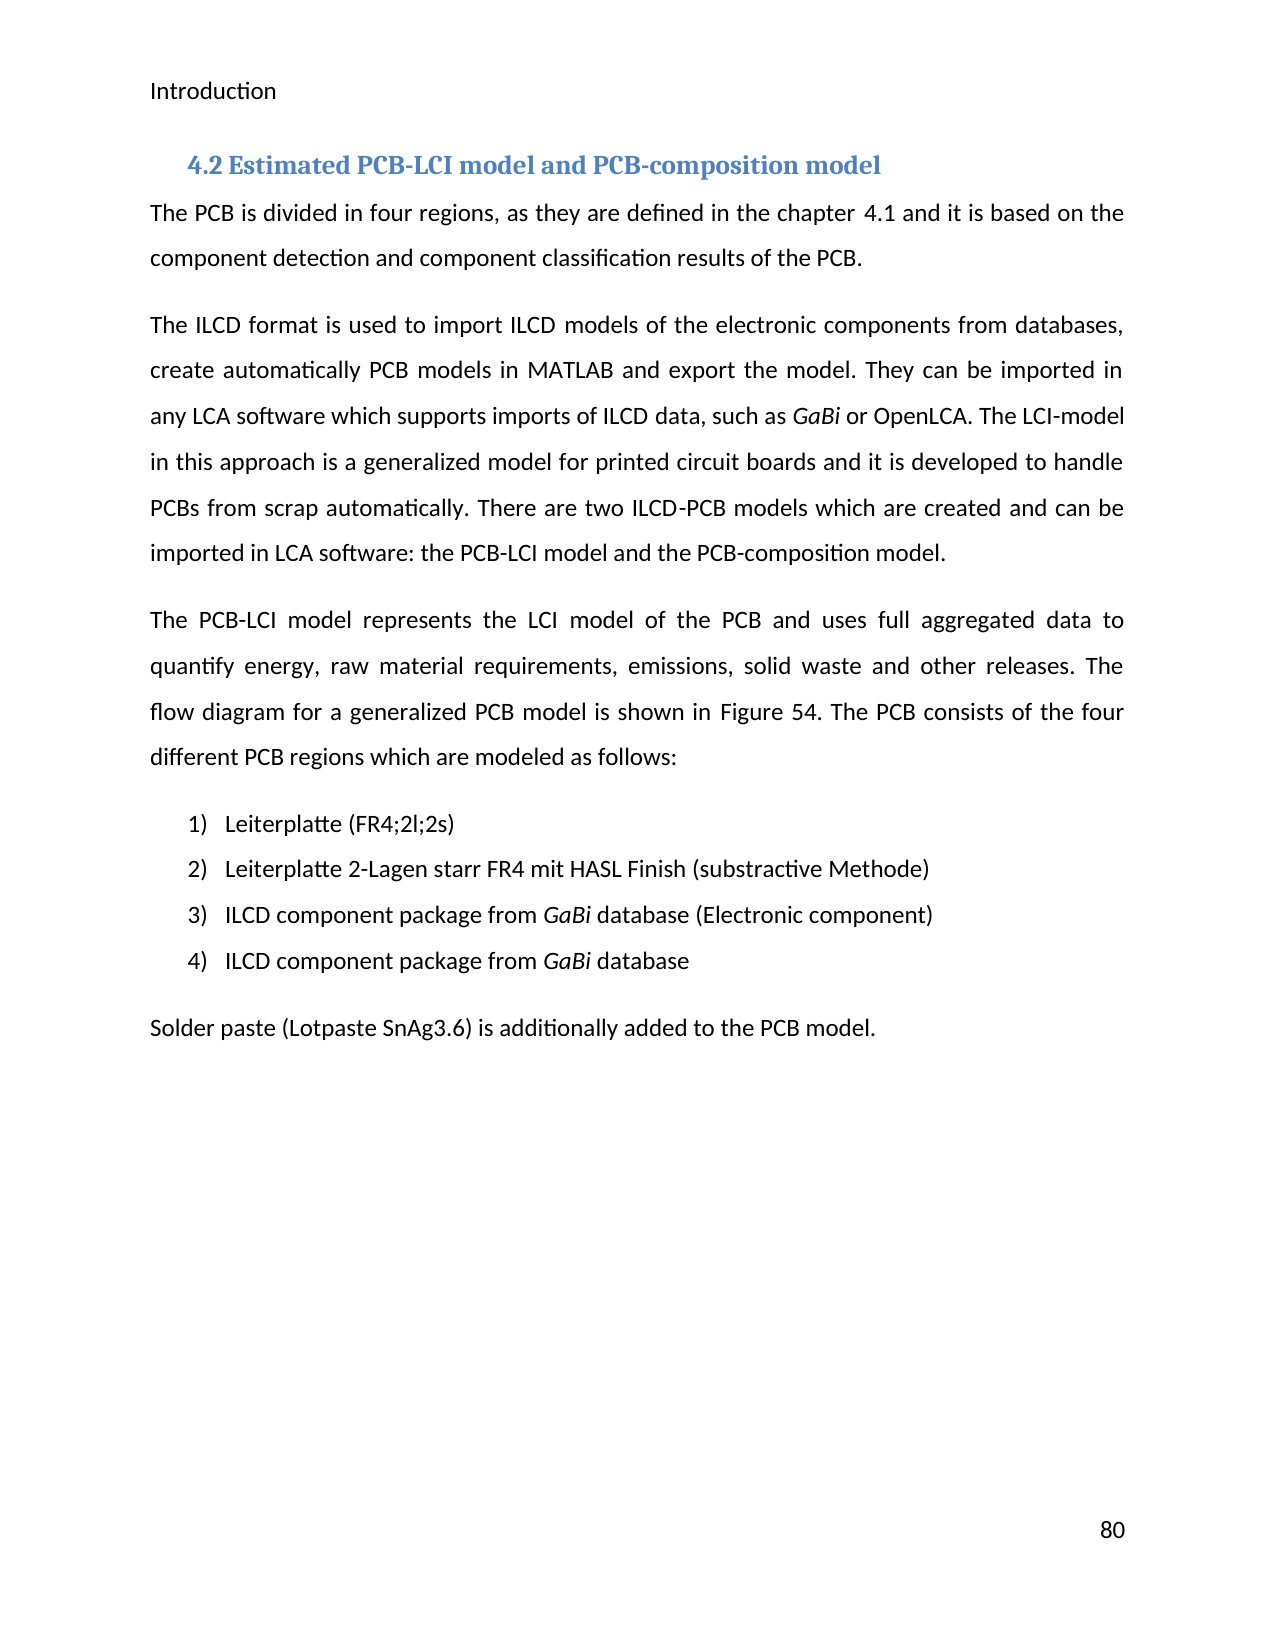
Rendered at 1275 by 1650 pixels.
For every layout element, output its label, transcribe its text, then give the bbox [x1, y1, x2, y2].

list ILCD component package from GaBi database (Electronic component) [187, 899, 1125, 930]
text The PCB-LCI model represents the LCI model of the PCB and uses full aggregated data to quantify energy, raw material requirements, emissions, solid waste and other releases. The flow diagram for a generalized PCB model is shown in Figure 54. The PCB consists of the four different PCB regions which are modeled as follows: [150, 604, 1125, 772]
list Leiterplatte 2-Lagen starr FR4 mit HASL Finish (substractive Methode) [187, 854, 1125, 884]
list Leiterplatte (FR4;2l;2s) [187, 808, 1125, 838]
text The ILCD format is used to import ILCD models of the electronic components from databases, create automatically PCB models in MATLAB and export the model. They can be imported in any LCA software which supports imports of ILCD data, such as GaBi or OpenLCA. The LCI-model in this approach is a generalized model for printed circuit boards and it is developed to handle PCBs from scrap automatically. There are two ILCD-PCB models which are created and can be imported in LCA software: the PCB-LCI model and the PCB-composition model. [150, 309, 1125, 568]
subtitle Estimated PCB-LCI model and PCB-composition model [187, 150, 1125, 181]
text Solder paste (Lotpaste SnAg3.6) is additionally added to the PCB model. [150, 1012, 1125, 1042]
list ILCD component package from GaBi database [187, 945, 1125, 976]
text The PCB is divided in four regions, as they are defined in the chapter 4.1 and it is based on the component detection and component classification results of the PCB. [150, 197, 1125, 273]
